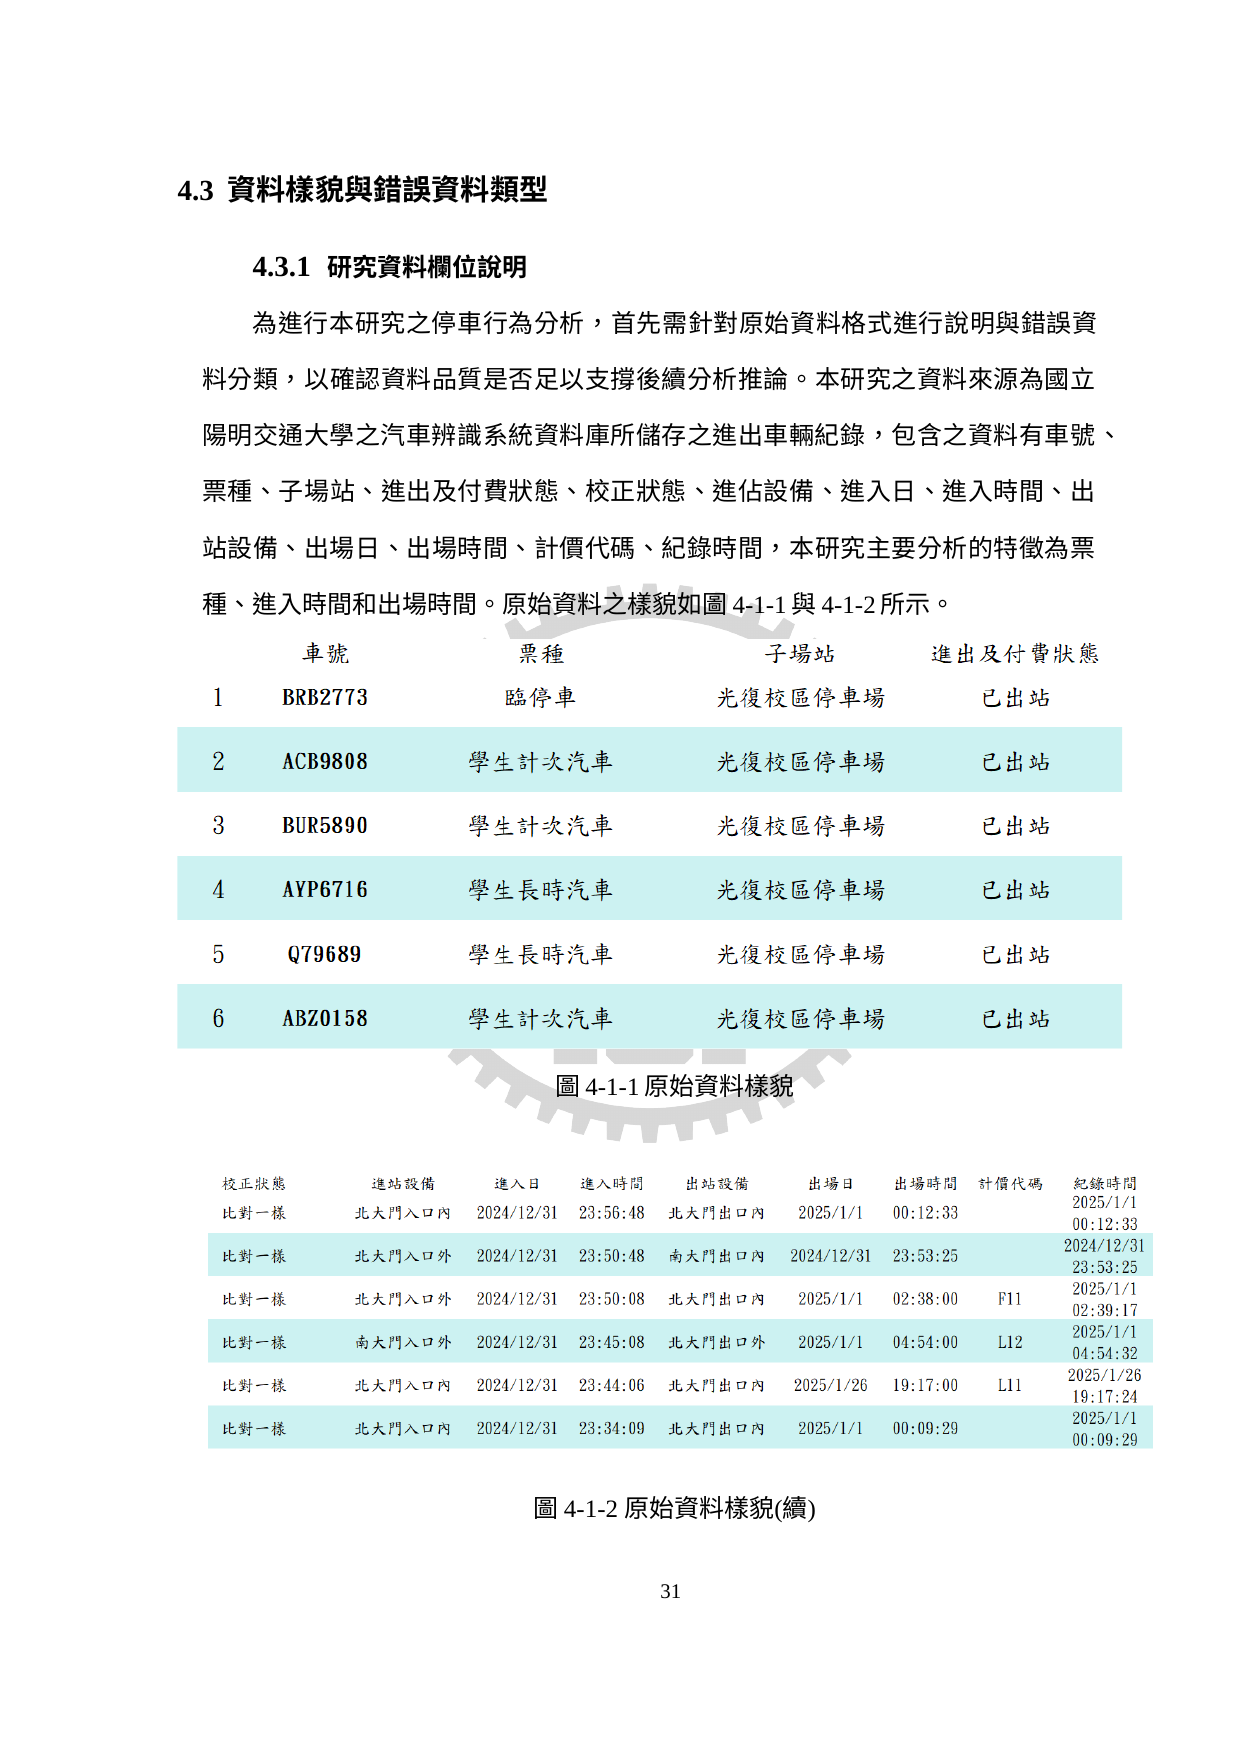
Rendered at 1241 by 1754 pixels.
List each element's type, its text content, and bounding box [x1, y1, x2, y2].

text 圖4-1-2 原始資料樣貌(續) [202, 1488, 1097, 1526]
text 圖4-1-1原始資料樣貌 [202, 1066, 1097, 1104]
picture [208, 1173, 1153, 1449]
subtitle 研究資料欄位說明 [202, 247, 1097, 284]
text 為進行本研究之停車行為分析，首先需針對原始資料格式進行說明與錯誤資料分類，以確認資料品質是否足以支撐後續分析推論。本研究之資料來源為國立陽明交通大學之汽車辨識系統資料庫所儲存之進出車輛紀錄，包含之資料有車號、票種、子場站、進出及付費狀態、校正狀態、進佔設備、進入日、進入時間、出站設備、出場日、出場時間、計價代碼、紀錄時間，本研究主要分析的特徵為票種、進入時間和出場時間。原始資料之樣貌如圖4-1-1與4-1-2所示。 [202, 302, 1097, 621]
subtitle 資料樣貌與錯誤資料類型 [177, 151, 1097, 226]
picture [177, 639, 1123, 1049]
